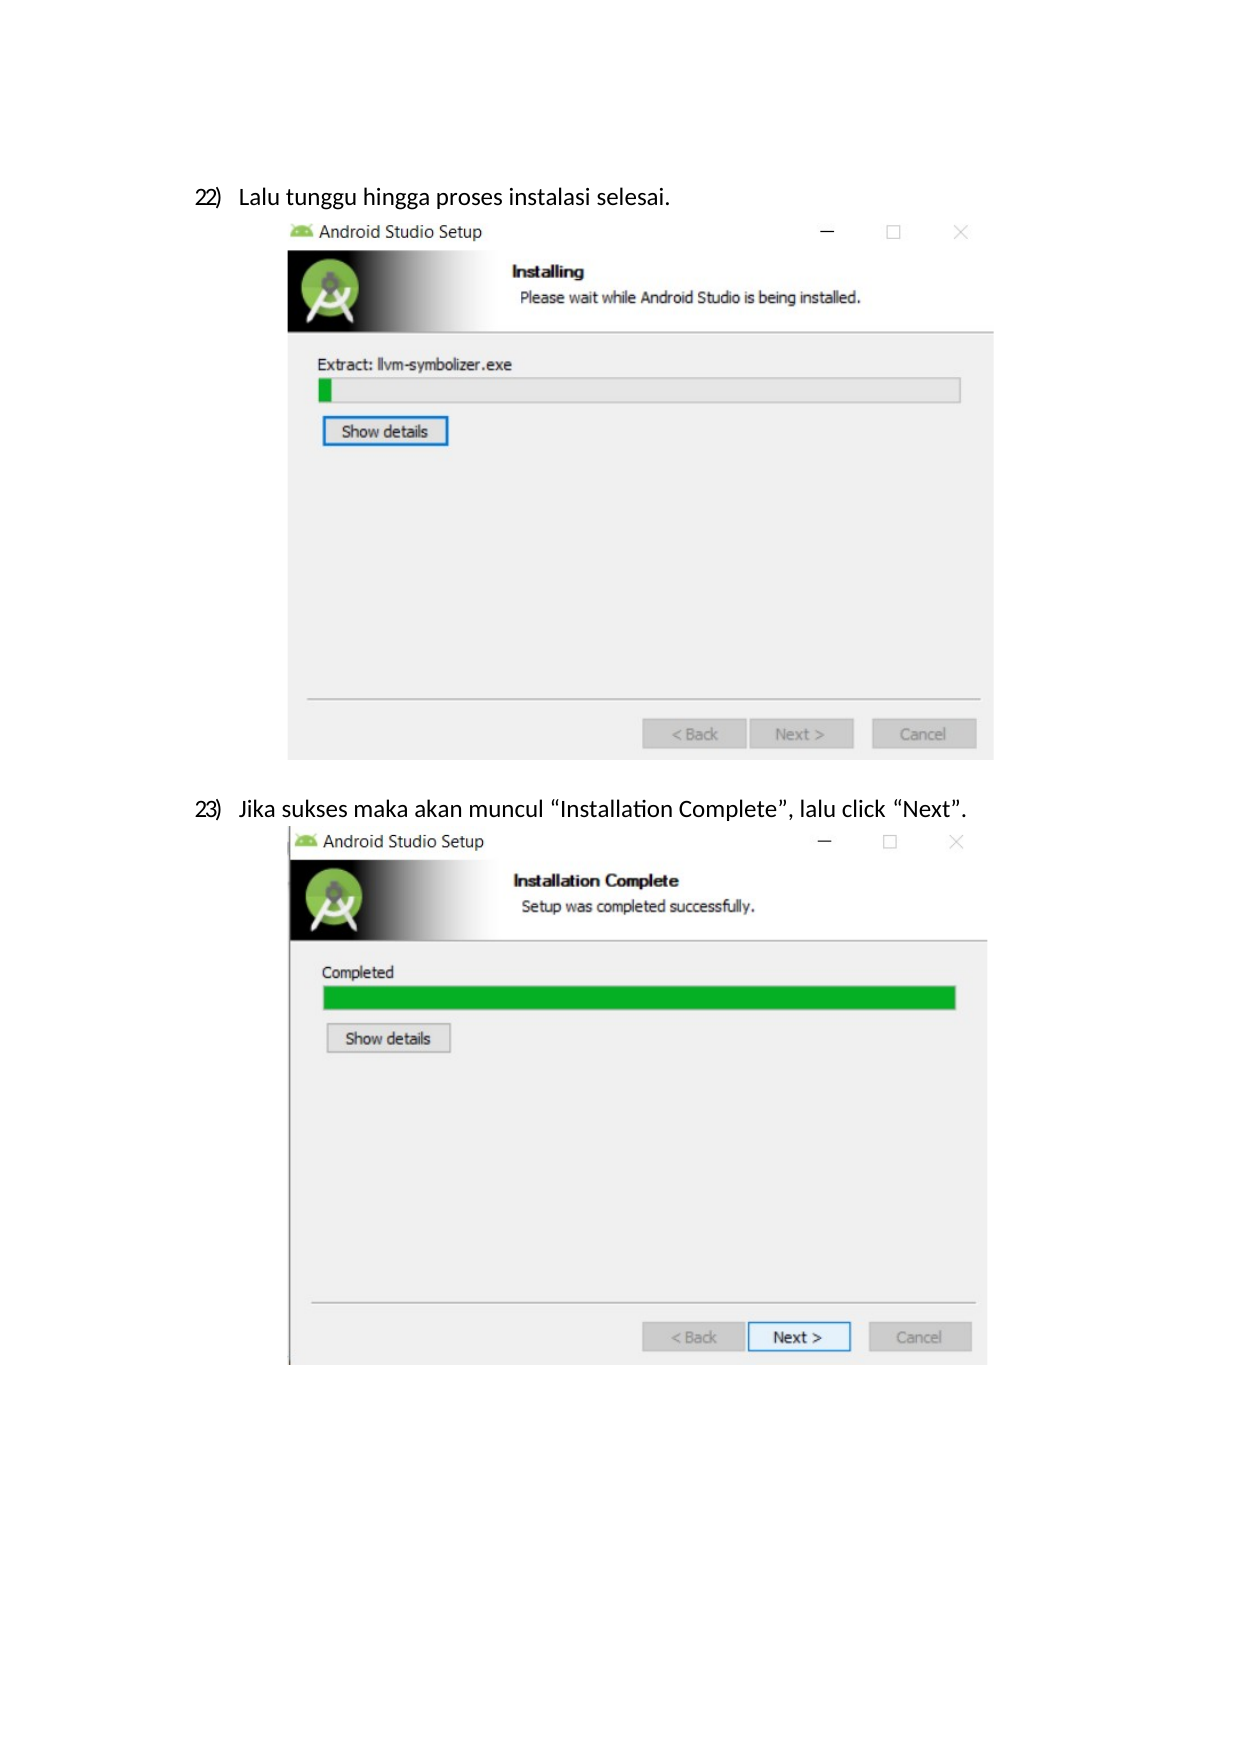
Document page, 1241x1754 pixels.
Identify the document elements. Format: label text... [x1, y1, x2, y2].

picture [287, 223, 994, 760]
picture [287, 826, 988, 1365]
list Jika sukses maka akan muncul “Installation Complete”, lalu click “Next”. [194, 794, 1146, 824]
list Lalu tunggu hingga proses instalasi selesai. [194, 181, 1146, 212]
